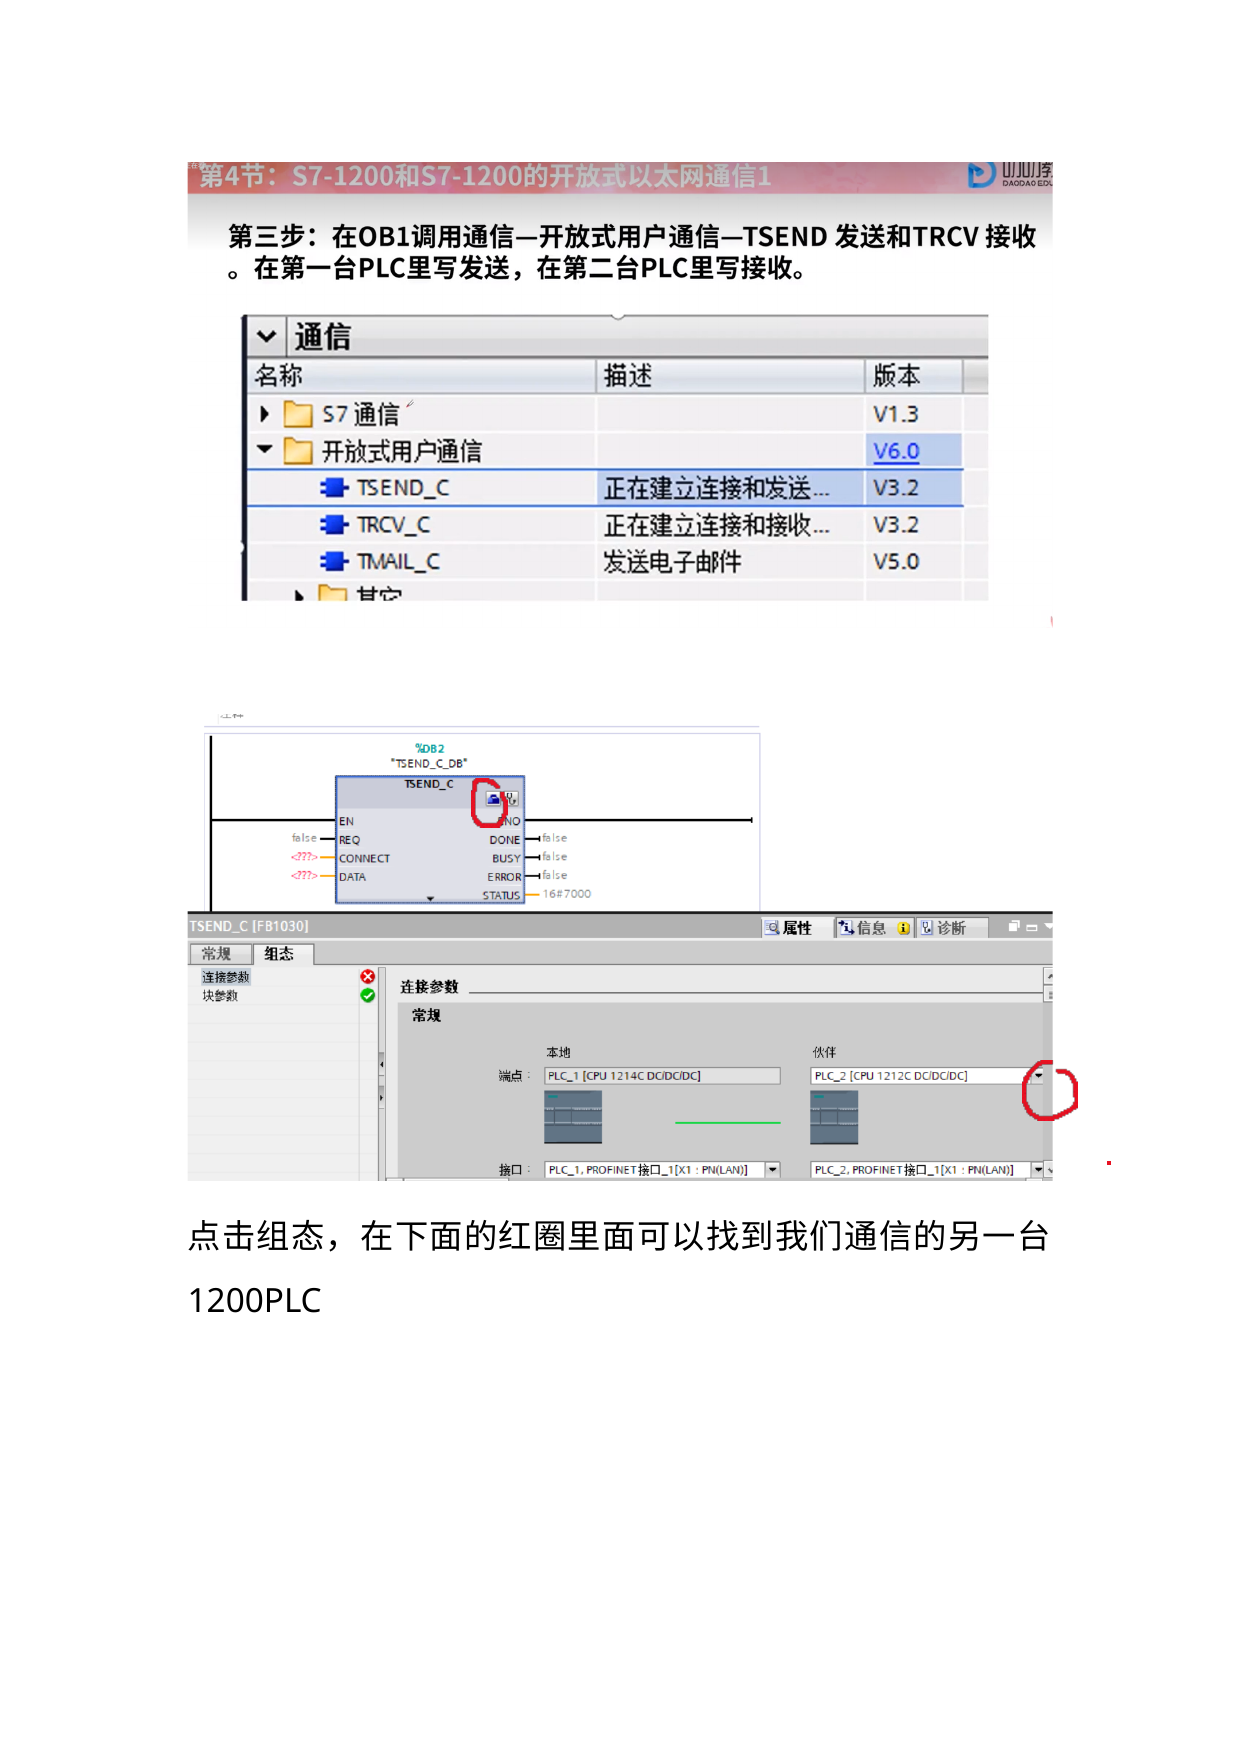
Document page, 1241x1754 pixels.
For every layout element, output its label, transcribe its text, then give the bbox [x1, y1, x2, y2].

picture [187, 162, 1053, 628]
picture [187, 714, 1078, 1181]
text 点击组态，在下面的红圈里面可以找到我们通信的另一台1200PLC [187, 1202, 1053, 1332]
